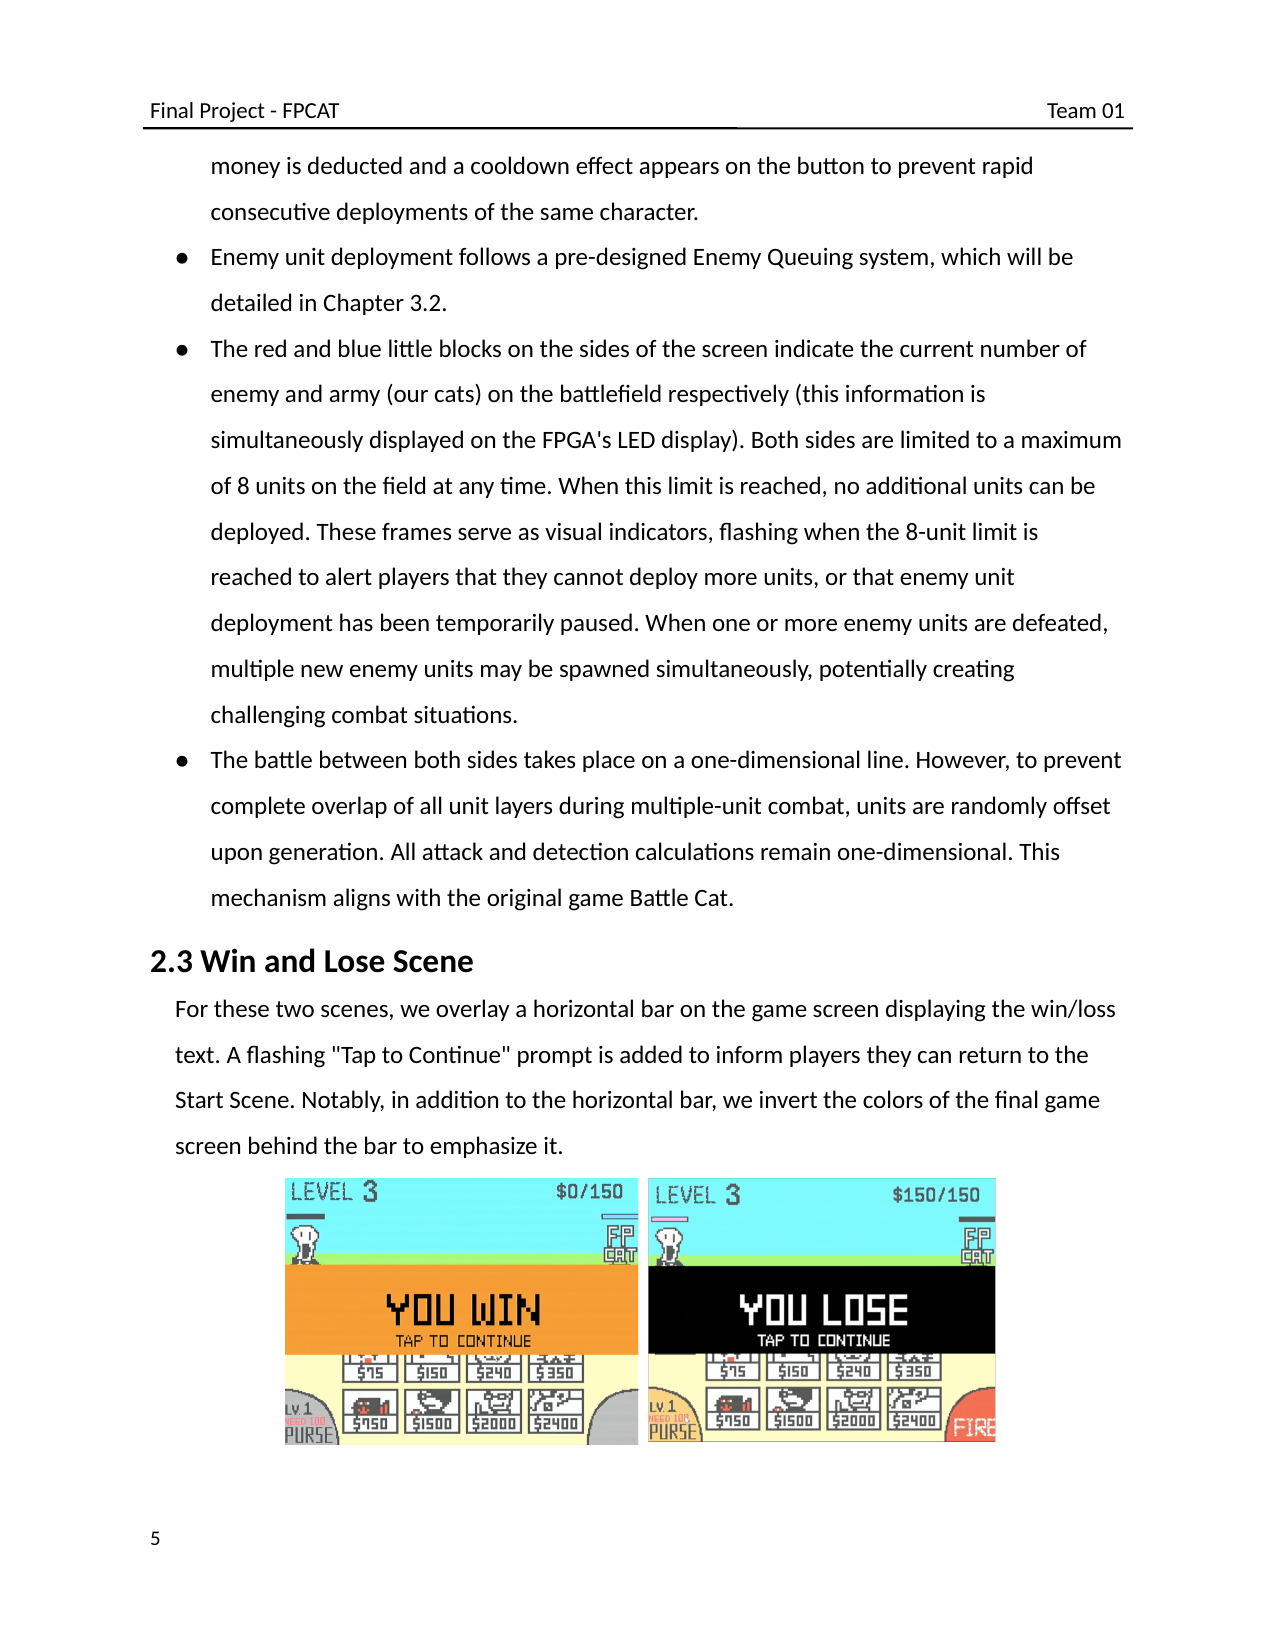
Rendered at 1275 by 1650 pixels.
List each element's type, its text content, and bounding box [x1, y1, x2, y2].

list The red and blue little blocks on the sides of the screen indicate the current number of enemy and army (our cats) on the battlefield respectively (this information is simultaneously displayed on the FPGA's LED display). Both sides are limited to a maximum of 8 units on the field at any time. When this limit is reached, no additional units can be deployed. These frames serve as visual indicators, flashing when the 8-unit limit is reached to alert players that they cannot deploy more units, or that enemy unit deployment has been temporarily paused. When one or more enemy units are defeated, multiple new enemy units may be spawned simultaneously, potentially creating challenging combat situations. [175, 333, 1125, 729]
subtitle 2.3 Win and Lose Scene [150, 940, 1125, 981]
list The battle between both sides takes place on a one-dimensional line. However, to prevent complete overlap of all unit layers during multiple-unit combat, units are randomly offset upon generation. All attack and detection calculations remain one-dimensional. This mechanism aligns with the original game Battle Cat. [175, 744, 1125, 912]
picture [648, 1178, 996, 1442]
list Enemy unit deployment follows a pre-designed Enemy Queuing system, which will be detailed in Chapter 3.2. [175, 241, 1125, 318]
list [175, 150, 1125, 226]
picture [285, 1178, 639, 1445]
text For these two scenes, we overlay a horizontal bar on the game screen displaying the win/loss text. A flashing "Tap to Continue" prompt is added to inform players they can return to the Start Scene. Notably, in addition to the horizontal bar, we invert the colors of the final game screen behind the bar to emphasize it. [175, 993, 1125, 1161]
